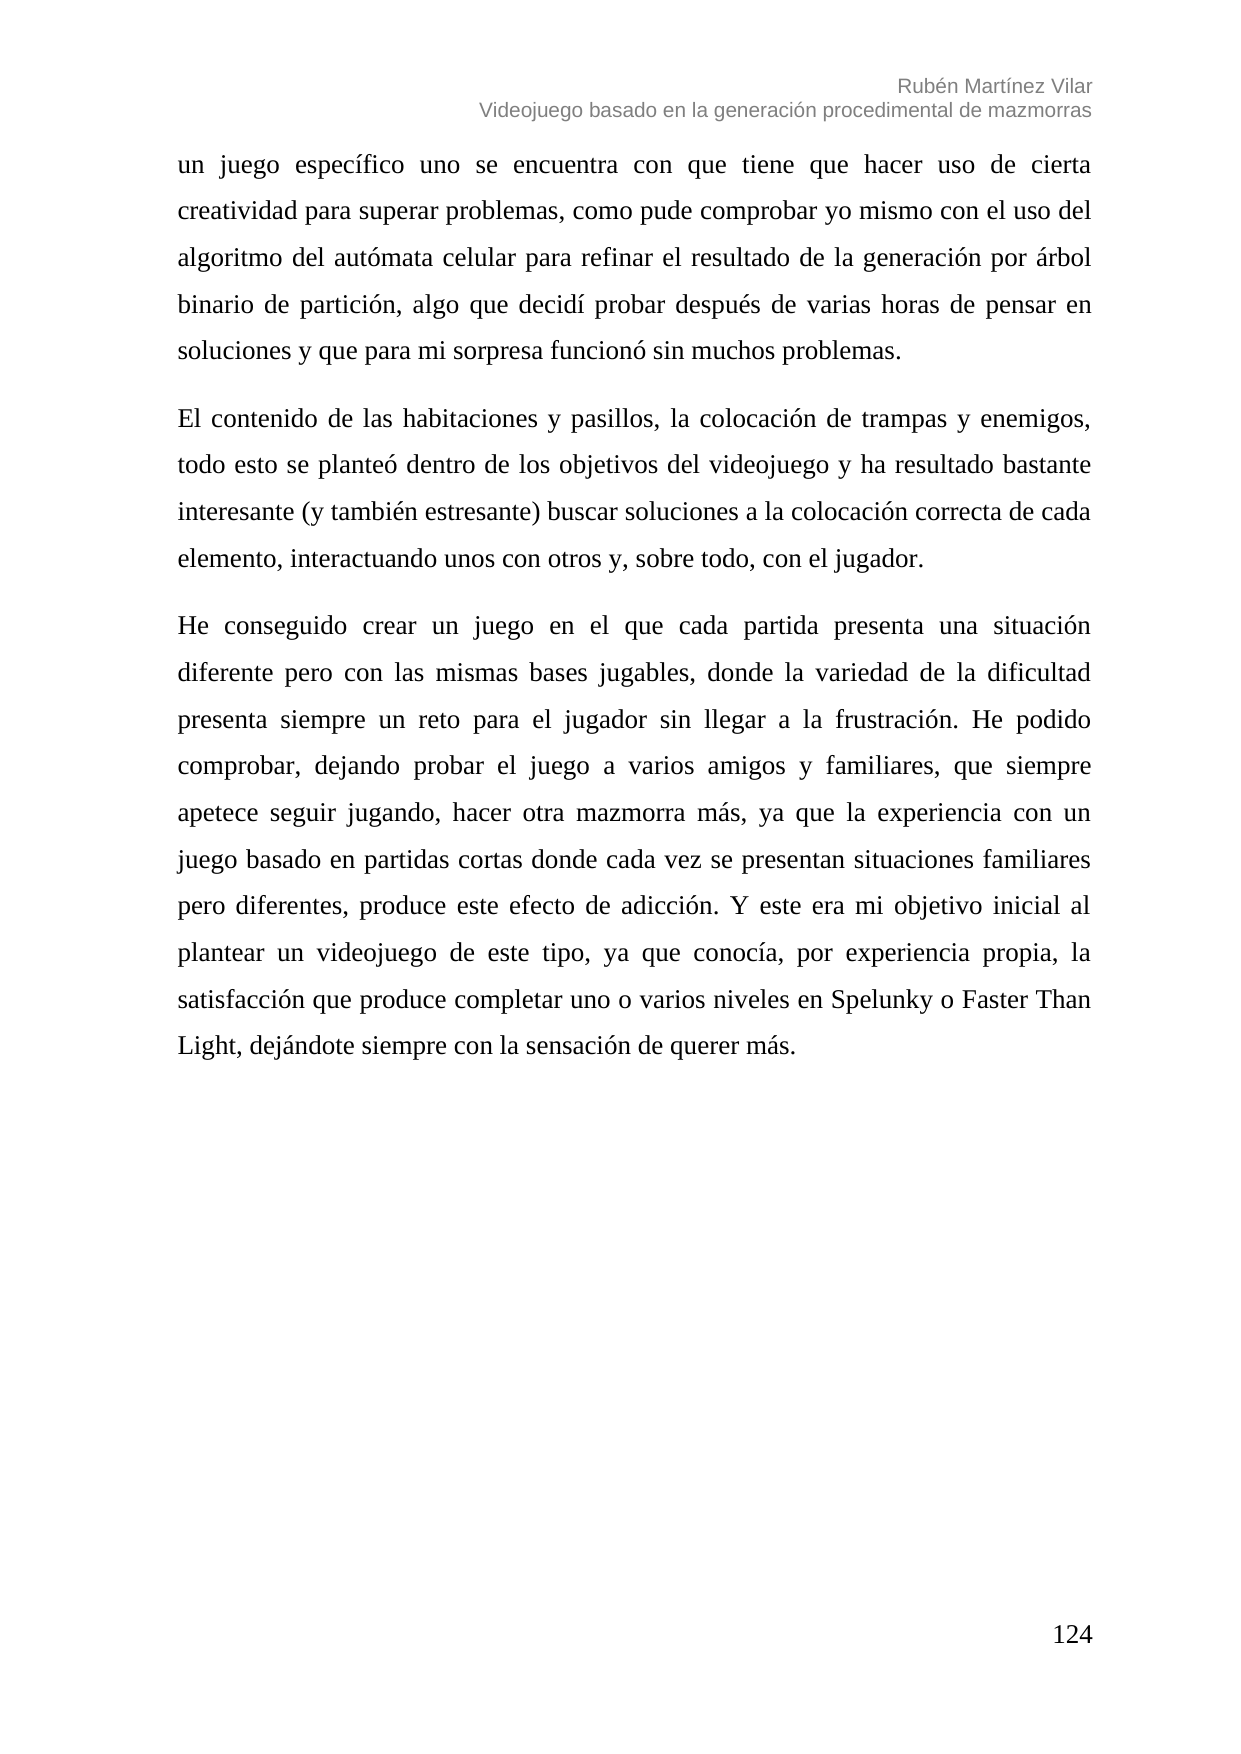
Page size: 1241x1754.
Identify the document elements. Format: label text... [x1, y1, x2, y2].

text El contenido de las habitaciones y pasillos, la colocación de trampas y enemigos, todo esto se planteó dentro de los objetivos del videojuego y ha resultado bastante interesante (y también estresante) buscar soluciones a la colocación correcta de cada elemento, interactuando unos con otros y, sobre todo, con el jugador. [177, 402, 1092, 573]
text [177, 148, 1092, 366]
text He conseguido crear un juego en el que cada partida presenta una situación diferente pero con las mismas bases jugables, donde la variedad de la dificultad presenta siempre un reto para el jugador sin llegar a la frustración. He podido comprobar, dejando probar el juego a varios amigos y familiares, que siempre apetece seguir jugando, hacer otra mazmorra más, ya que la experiencia con un juego basado en partidas cortas donde cada vez se presentan situaciones familiares pero diferentes, produce este efecto de adicción. Y este era mi objetivo inicial al plantear un videojuego de este tipo, ya que conocía, por experiencia propia, la satisfacción que produce completar uno o varios niveles en Spelunky o Faster Than Light, dejándote siempre con la sensación de querer más. [177, 609, 1092, 1061]
